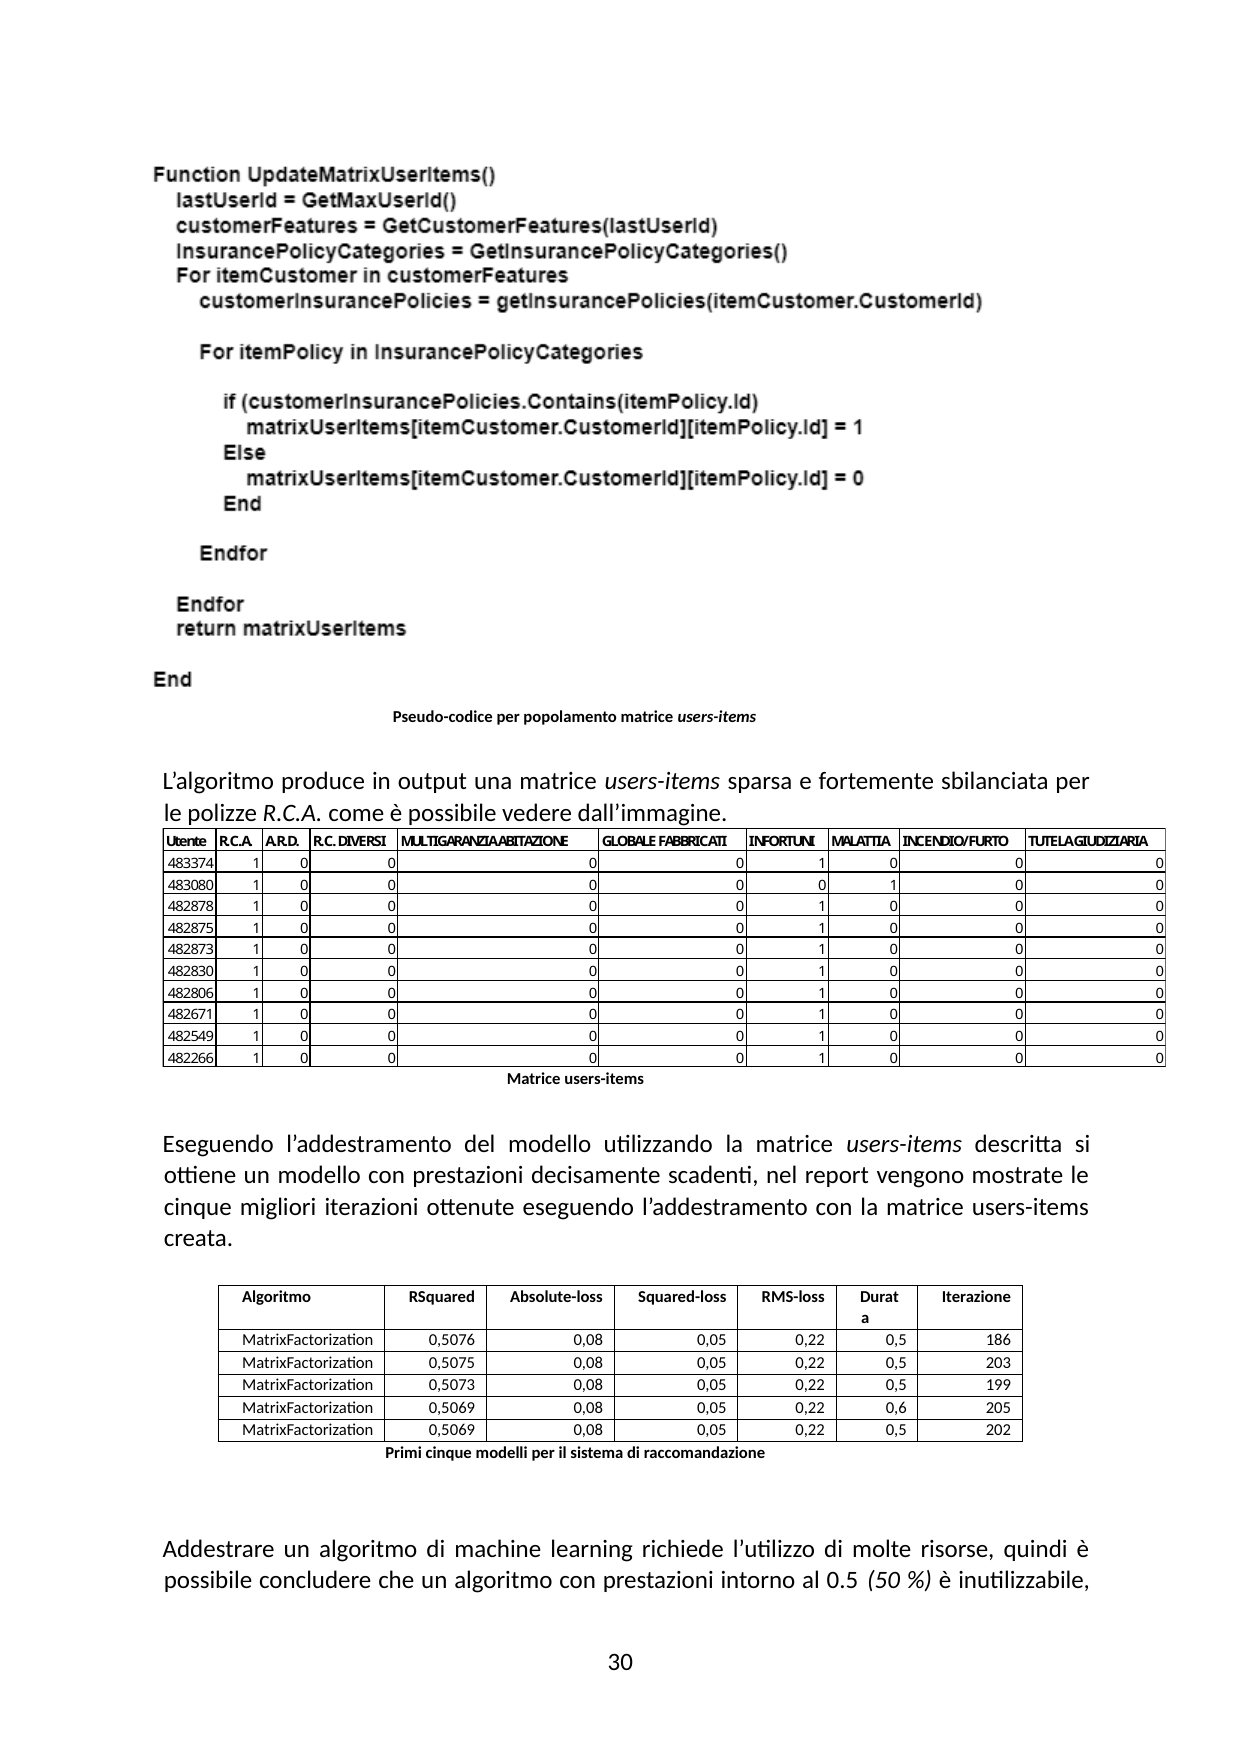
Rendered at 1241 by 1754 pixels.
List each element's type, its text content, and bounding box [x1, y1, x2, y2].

table_cell 0,05 [615, 1352, 737, 1374]
table_cell MatrixFactorization [219, 1420, 384, 1441]
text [162, 1533, 1090, 1595]
text L’algoritmo produce in output una matrice users-items sparsa e fortemente sbilanciata per le polizze R.C.A. come è possibile vedere dall’immagine. [162, 765, 1090, 827]
table_header Squared-loss [615, 1286, 737, 1329]
table_cell 199 [918, 1375, 1022, 1396]
table_cell 0,08 [487, 1375, 614, 1396]
table_cell 0,08 [487, 1420, 614, 1441]
table_header RMS-loss [738, 1286, 836, 1329]
text Eseguendo l’addestramento del modello utilizzando la matrice users-items descritta si ottiene un modello con prestazioni decisamente scadenti, nel report vengono mostrate le cinque migliori iterazioni ottenute eseguendo l’addestramento con la matrice users-items creata. [162, 1128, 1090, 1252]
table_cell MatrixFactorization [219, 1397, 384, 1419]
table_cell 0,22 [738, 1330, 836, 1351]
table_cell 186 [918, 1330, 1022, 1351]
table_cell 0,5 [837, 1420, 917, 1441]
table_header RSquared [385, 1286, 486, 1329]
table_cell 0,5 [837, 1330, 917, 1351]
table_cell 0,5 [837, 1375, 917, 1396]
table_cell 0,22 [738, 1397, 836, 1419]
text Pseudo-codice per popolamento matrice users-items [150, 705, 1000, 726]
table_cell 202 [918, 1420, 1022, 1441]
table_cell 0,5069 [385, 1397, 486, 1419]
table_cell 0,05 [615, 1420, 737, 1441]
table_cell 0,5075 [385, 1352, 486, 1374]
table_cell 0,05 [615, 1330, 737, 1351]
table_header Iterazione [918, 1286, 1022, 1329]
table_cell 0,5073 [385, 1375, 486, 1396]
table_cell 203 [918, 1352, 1022, 1374]
table_cell 0,22 [738, 1352, 836, 1374]
text Primi cinque modelli per il sistema di raccomandazione [150, 1442, 1000, 1462]
table_cell MatrixFactorization [219, 1352, 384, 1374]
table_cell 0,5069 [385, 1420, 486, 1441]
table_cell 0,22 [738, 1375, 836, 1396]
table_cell 0,08 [487, 1397, 614, 1419]
table_cell 0,22 [738, 1420, 836, 1441]
table_cell 205 [918, 1397, 1022, 1419]
table_cell 0,5 [837, 1352, 917, 1374]
table_header Algoritmo [219, 1286, 384, 1329]
text Matrice users-items [150, 1068, 1000, 1089]
table_cell 0,08 [487, 1330, 614, 1351]
table_header Durata [837, 1286, 917, 1329]
table_cell MatrixFactorization [219, 1330, 384, 1351]
table_cell 0,6 [837, 1397, 917, 1419]
table_cell 0,5076 [385, 1330, 486, 1351]
table_cell MatrixFactorization [219, 1375, 384, 1396]
table_header Absolute-loss [487, 1286, 614, 1329]
picture [150, 150, 1154, 705]
table_cell 0,05 [615, 1397, 737, 1419]
table_cell 0,08 [487, 1352, 614, 1374]
table_cell 0,05 [615, 1375, 737, 1396]
